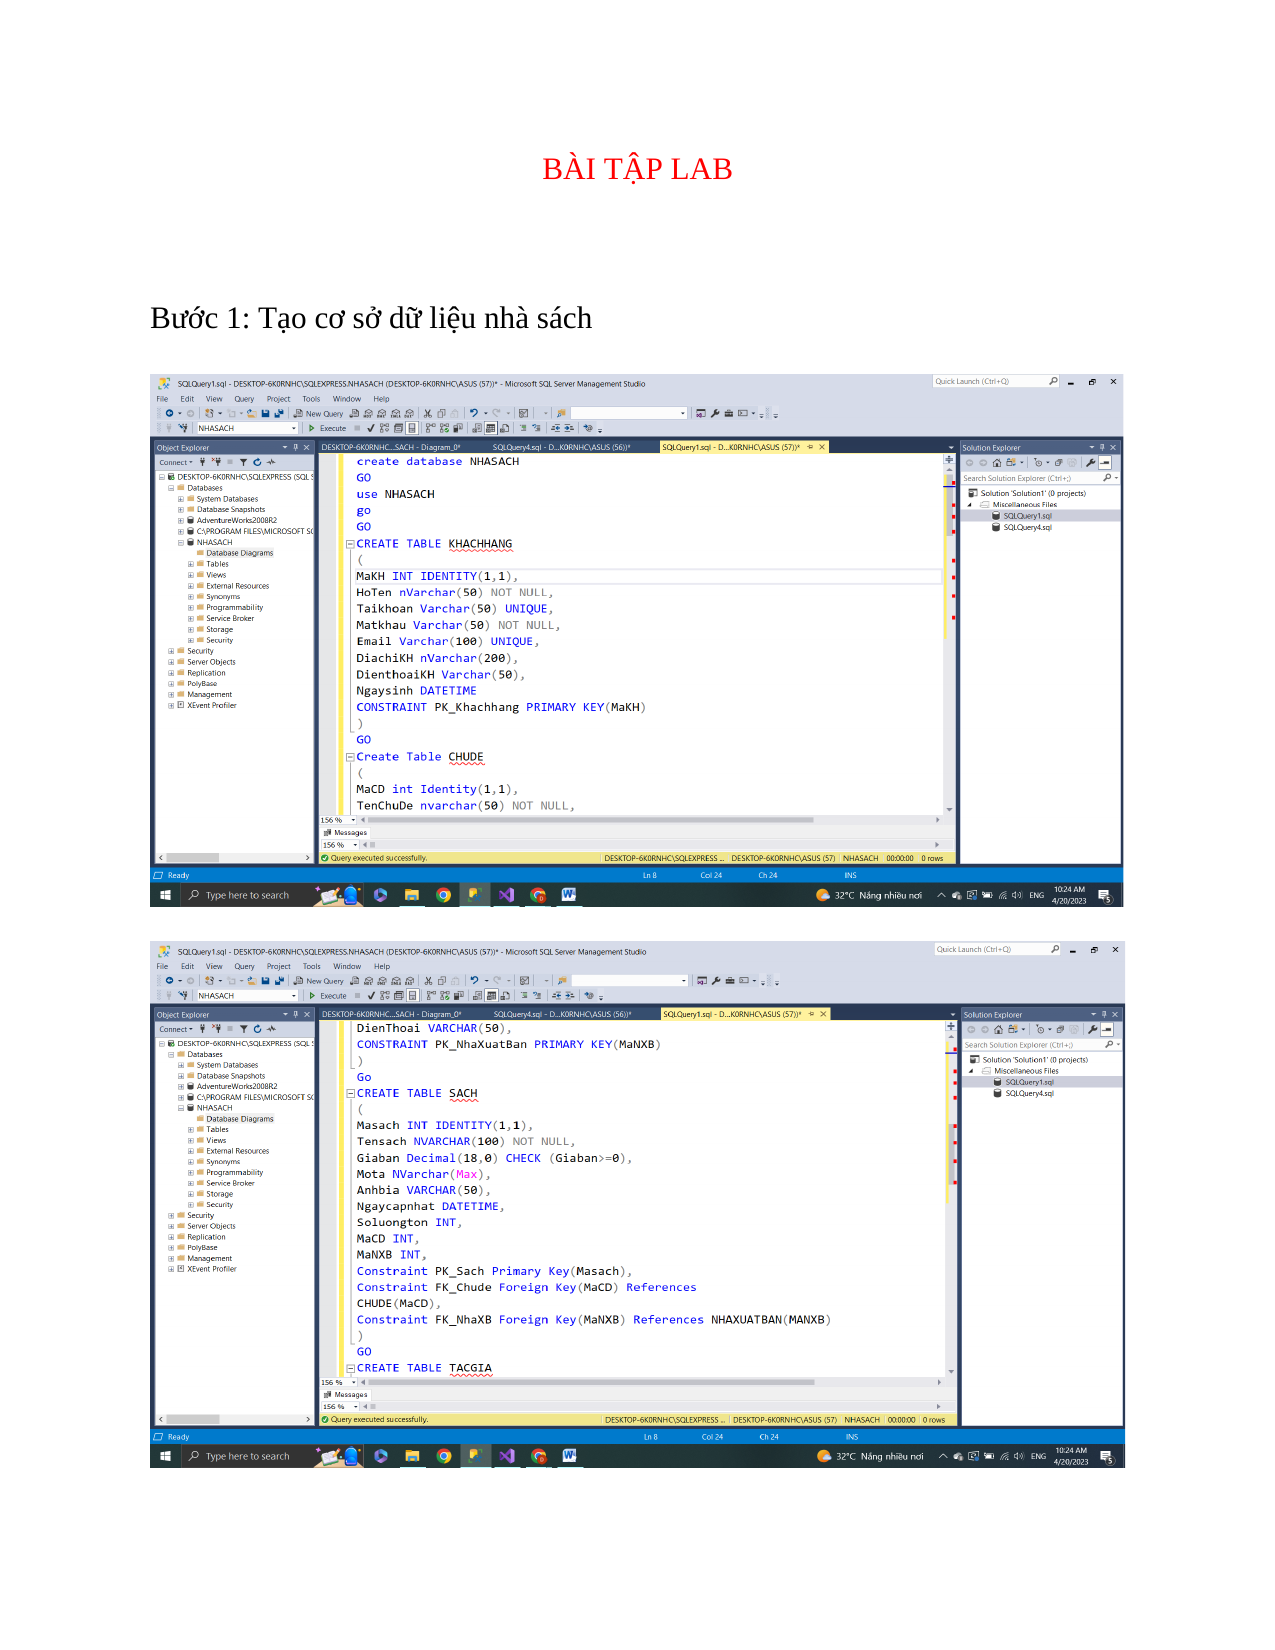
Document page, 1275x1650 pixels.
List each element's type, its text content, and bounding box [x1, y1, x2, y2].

picture [150, 374, 1124, 907]
picture [150, 941, 1125, 1468]
text BÀI TẬP LAB [150, 150, 1125, 186]
text Bước 1: Tạo cơ sở dữ liệu nhà sách [150, 299, 1125, 335]
